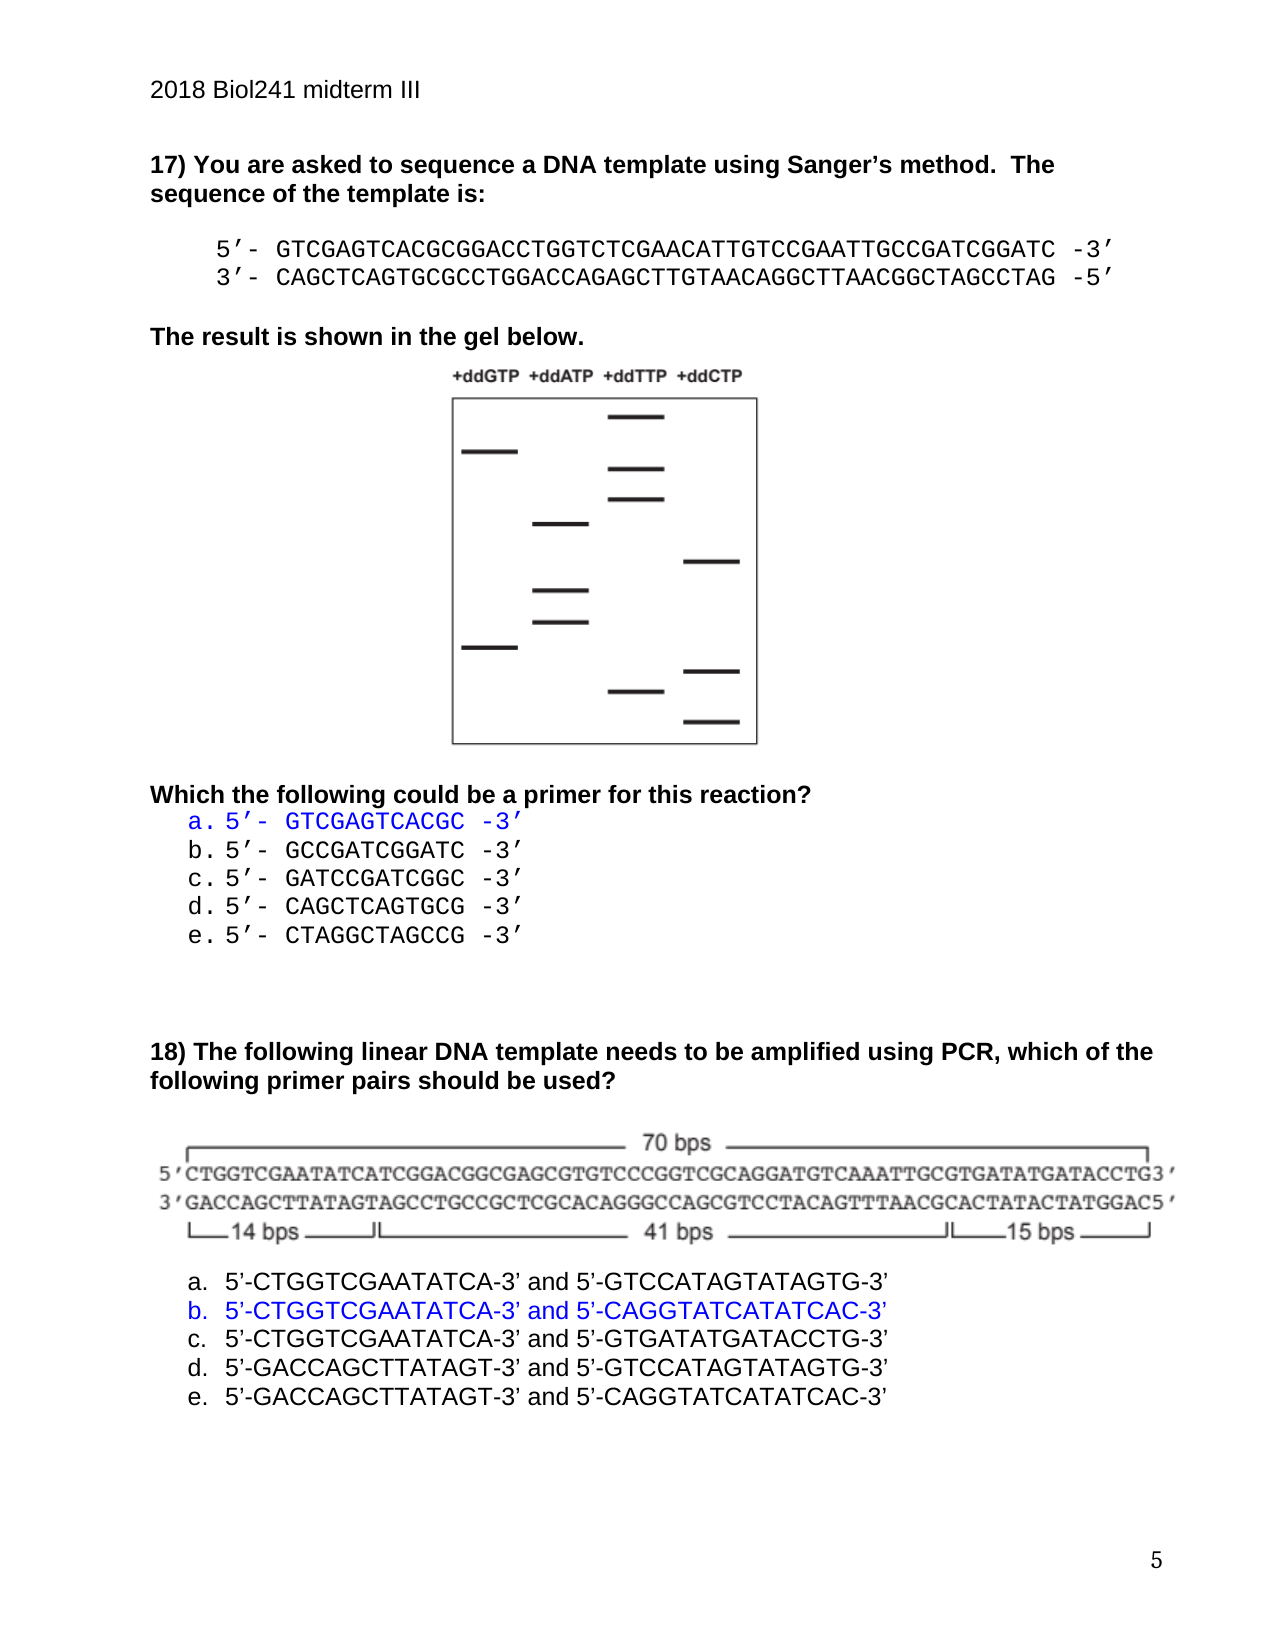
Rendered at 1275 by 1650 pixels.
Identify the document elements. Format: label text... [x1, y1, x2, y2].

list 5’- GATCCGATCGGC -3’ [187, 866, 1162, 894]
text 5’- GTCGAGTCACGCGGACCTGGTCTCGAACATTGTCCGAATTGCCGATCGGATC -3’ [216, 236, 1162, 264]
list 5’-GACCAGCTTATAGT-3’ and 5’-CAGGTATCATATCAC-3’ [187, 1382, 1162, 1411]
text Which the following could be a primer for this reaction? [150, 780, 1162, 809]
list 5’-CTGGTCGAATATCA-3’ and 5’-GTGATATGATACCTG-3’ [187, 1324, 1162, 1353]
list 5’- CAGCTCAGTGCG -3’ [187, 894, 1162, 922]
list 5’- CTAGGCTAGCCG -3’ [187, 922, 1162, 951]
list 5’-CTGGTCGAATATCA-3’ and 5’-CAGGTATCATATCAC-3’ [187, 1296, 1162, 1324]
list 5’-GACCAGCTTATAGT-3’ and 5’-GTCCATAGTATAGTG-3’ [187, 1353, 1162, 1382]
text 3’- CAGCTCAGTGCGCCTGGACCAGAGCTTGTAACAGGCTTAACGGCTAGCCTAG -5’ [216, 264, 1162, 293]
text 18) The following linear DNA template needs to be amplified using PCR, which of the following primer pairs should be used? [150, 1037, 1162, 1094]
list 5’- GCCGATCGGATC -3’ [187, 837, 1162, 866]
text The result is shown in the gel below. [150, 322, 1162, 350]
text 17) You are asked to sequence a DNA template using Sanger’s method. The sequence of the template is: [150, 150, 1162, 207]
list 5’- GTCGAGTCACGC -3’ [187, 809, 1162, 837]
list 5’-CTGGTCGAATATCA-3’ and 5’-GTCCATAGTATAGTG-3’ [187, 1267, 1162, 1296]
